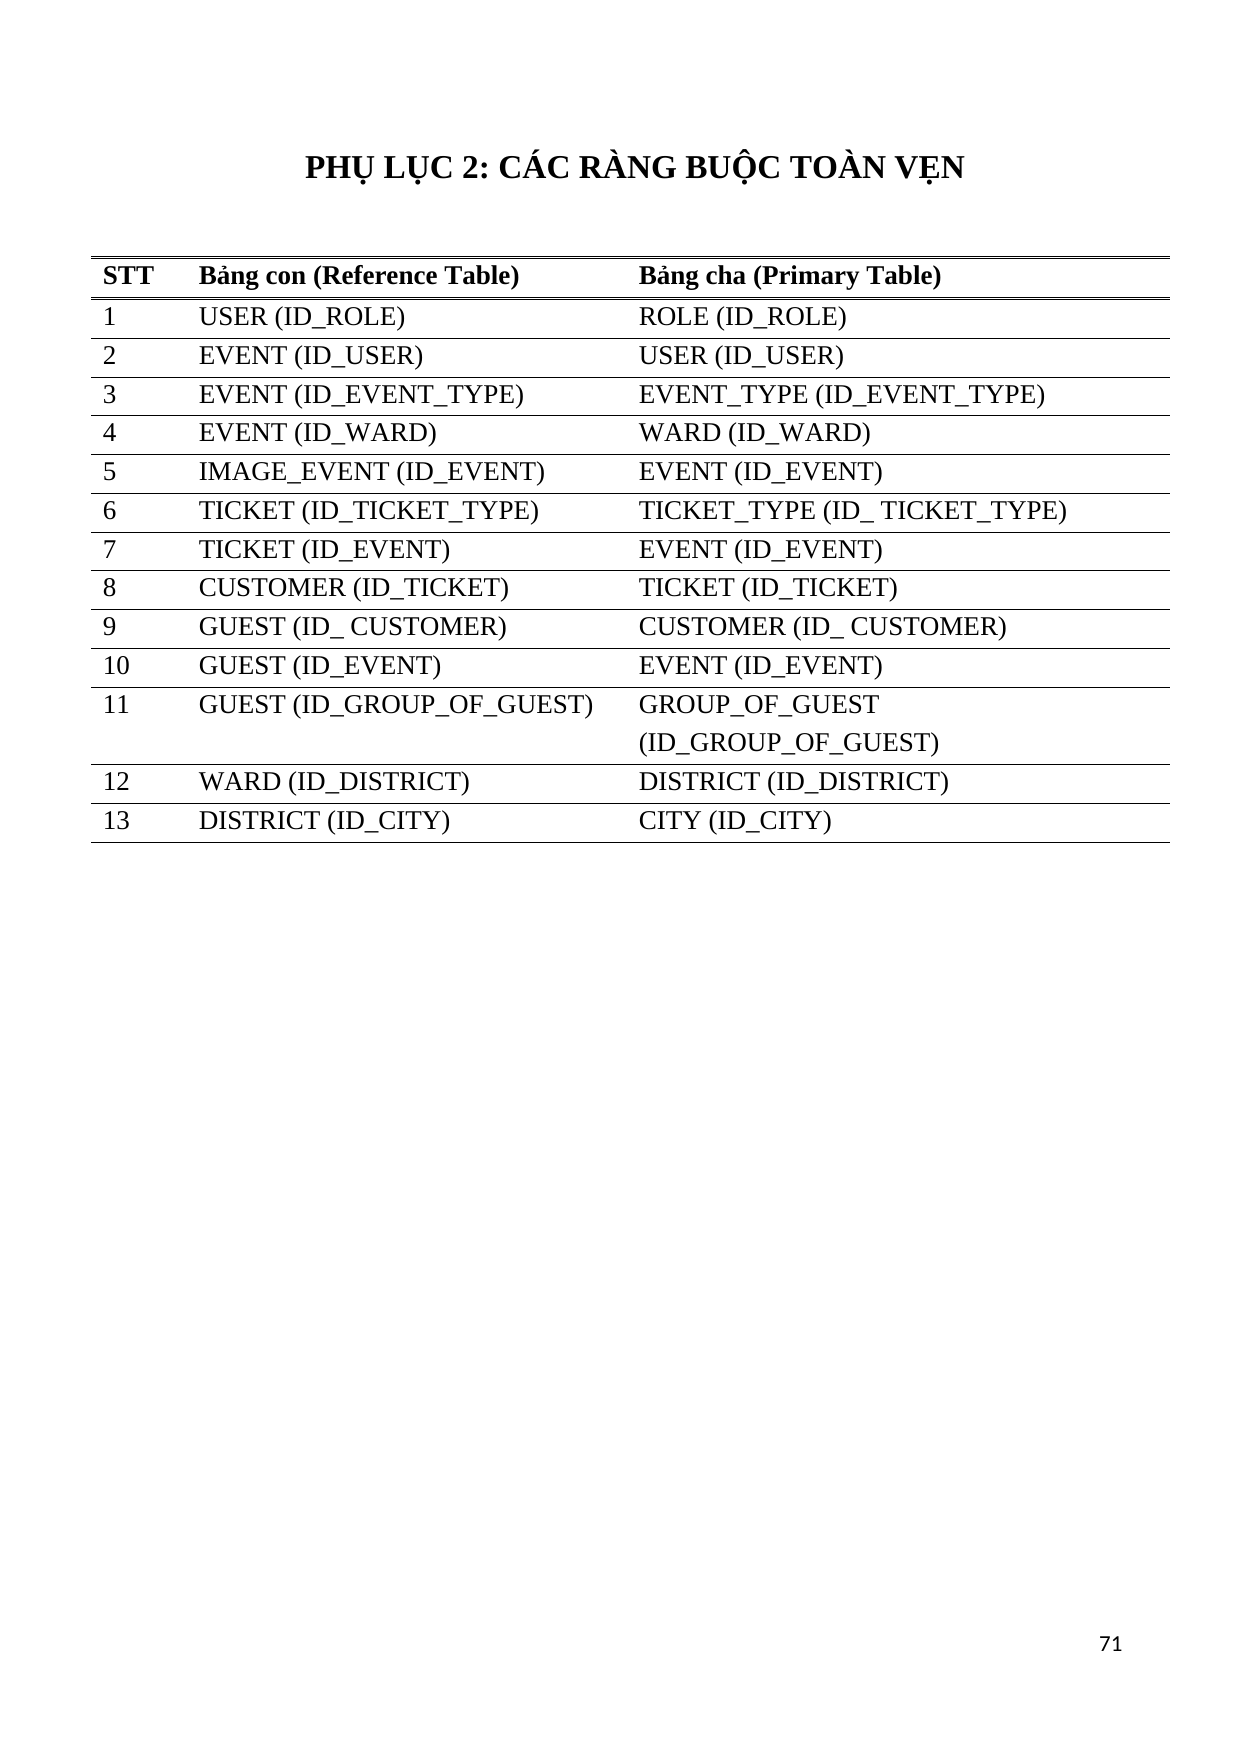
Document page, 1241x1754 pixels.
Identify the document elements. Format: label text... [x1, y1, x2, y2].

table_cell 12 [91, 765, 187, 803]
table_cell CUSTOMER (ID_TICKET) [187, 571, 627, 609]
table_cell 2 [91, 339, 187, 377]
table_cell 1 [91, 300, 187, 338]
table_cell EVENT (ID_EVENT) [627, 533, 1169, 570]
table_cell CUSTOMER (ID_ CUSTOMER) [627, 610, 1169, 648]
table_cell TICKET_TYPE (ID_ TICKET_TYPE) [627, 494, 1169, 532]
table_cell GUEST (ID_EVENT) [187, 649, 627, 687]
table_cell TICKET (ID_TICKET_TYPE) [187, 494, 627, 532]
table_cell 5 [91, 455, 187, 493]
table_cell EVENT (ID_EVENT) [627, 455, 1169, 493]
table_cell GROUP_OF_GUEST (ID_GROUP_OF_GUEST) [627, 688, 1169, 764]
table_cell IMAGE_EVENT (ID_EVENT) [187, 455, 627, 493]
table_cell DISTRICT (ID_DISTRICT) [627, 765, 1169, 803]
table_cell GUEST (ID_GROUP_OF_GUEST) [187, 688, 627, 764]
table_cell 8 [91, 571, 187, 609]
table_cell GUEST (ID_ CUSTOMER) [187, 610, 627, 648]
table_cell DISTRICT (ID_CITY) [187, 804, 627, 842]
table_cell 7 [91, 533, 187, 570]
table_cell USER (ID_ROLE) [187, 300, 627, 338]
table_cell EVENT (ID_EVENT_TYPE) [187, 378, 627, 415]
table_cell EVENT (ID_WARD) [187, 416, 627, 454]
table_cell TICKET (ID_EVENT) [187, 533, 627, 570]
table_cell 6 [91, 494, 187, 532]
table_cell WARD (ID_DISTRICT) [187, 765, 627, 803]
table_header Bảng con (Reference Table) [187, 259, 627, 297]
table_cell TICKET (ID_TICKET) [627, 571, 1169, 609]
table_cell 11 [91, 688, 187, 764]
table_cell CITY (ID_CITY) [627, 804, 1169, 842]
table_cell 4 [91, 416, 187, 454]
table_cell EVENT (ID_USER) [187, 339, 627, 377]
table_cell ROLE (ID_ROLE) [627, 300, 1169, 338]
table_cell WARD (ID_WARD) [627, 416, 1169, 454]
subtitle PHỤ LỤC 2: CÁC RÀNG BUỘC TOÀN VẸN [148, 148, 1122, 186]
table_cell 3 [91, 378, 187, 415]
table_cell USER (ID_USER) [627, 339, 1169, 377]
table_cell EVENT_TYPE (ID_EVENT_TYPE) [627, 378, 1169, 415]
table_header Bảng cha (Primary Table) [627, 259, 1169, 297]
table_header STT [91, 259, 187, 297]
table_cell 10 [91, 649, 187, 687]
table_cell 13 [91, 804, 187, 842]
table_cell 9 [91, 610, 187, 648]
table_cell EVENT (ID_EVENT) [627, 649, 1169, 687]
